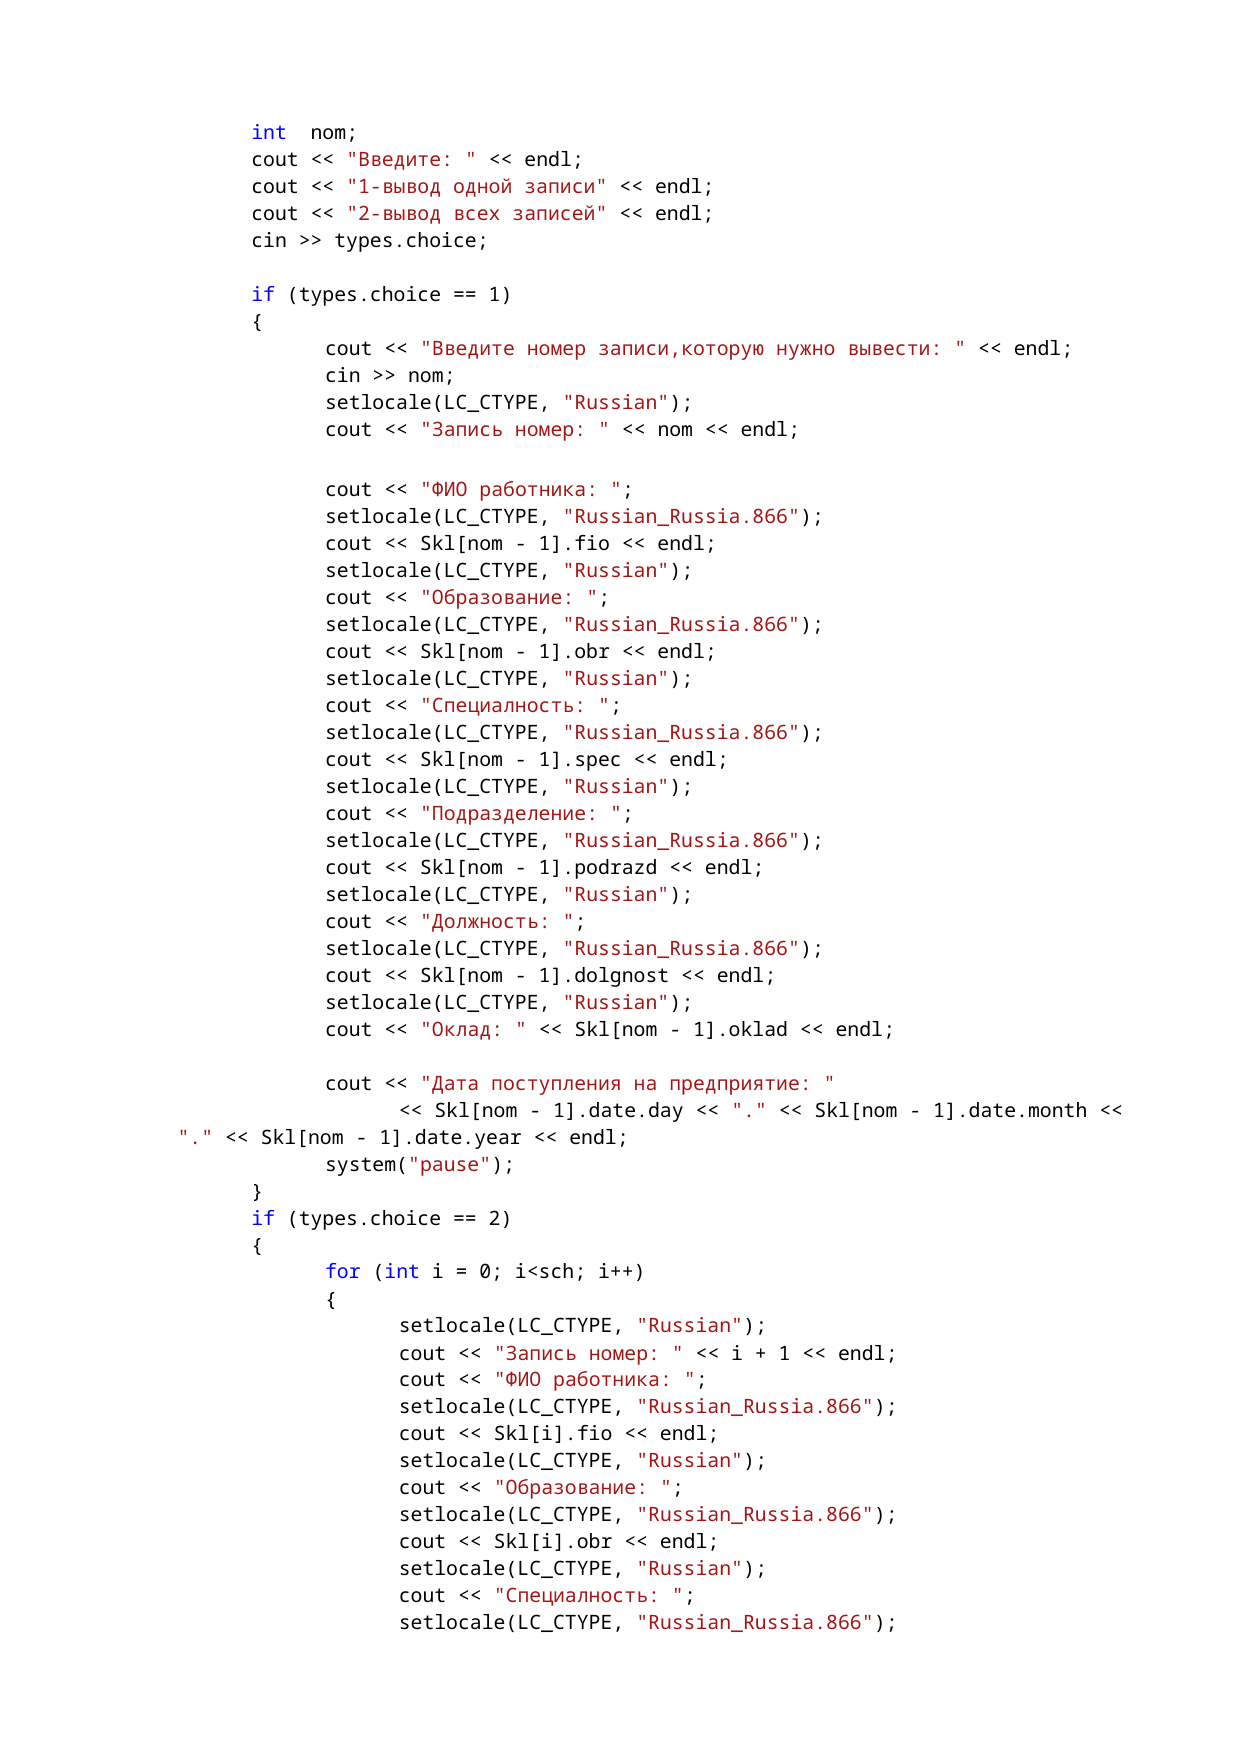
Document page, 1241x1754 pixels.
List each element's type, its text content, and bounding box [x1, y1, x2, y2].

text { [177, 307, 1152, 334]
text cout << "Введите: " << endl; [177, 145, 1152, 172]
text cout << Skl[nom - 1].dolgnost << endl; [177, 961, 1152, 988]
text cout << "Запись номер: " << nom << endl; [177, 415, 1152, 442]
text cout << Skl[nom - 1].fio << endl; [177, 529, 1152, 556]
text cout << "Специалность: "; [177, 1582, 1152, 1608]
text cout << "Дата поступления на предприятие: " [177, 1069, 1152, 1096]
text for (int i = 0; i<sch; i++) [177, 1258, 1152, 1285]
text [177, 1608, 1152, 1636]
text cout << Skl[nom - 1].podrazd << endl; [177, 853, 1152, 880]
text setlocale(LC_CTYPE, "Russian"); [177, 988, 1152, 1015]
text { [177, 1231, 1152, 1258]
text setlocale(LC_CTYPE, "Russian"); [177, 880, 1152, 907]
text << Skl[nom - 1].date.day << "." << Skl[nom - 1].date.month << "." << Skl[nom - 1].date.year << endl; [177, 1096, 1152, 1150]
text cout << "Введите номер записи,которую нужно вывести: " << endl; [177, 334, 1152, 361]
text setlocale(LC_CTYPE, "Russian"); [177, 664, 1152, 691]
text cout << Skl[nom - 1].obr << endl; [177, 637, 1152, 664]
text cout << "Должность: "; [177, 907, 1152, 934]
text setlocale(LC_CTYPE, "Russian_Russia.866"); [177, 718, 1152, 745]
text setlocale(LC_CTYPE, "Russian"); [177, 1554, 1152, 1582]
text cin >> nom; [177, 361, 1152, 388]
text cout << "Образование: "; [177, 1474, 1152, 1501]
text { [177, 1285, 1152, 1312]
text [177, 1501, 1152, 1528]
text cin >> types.choice; [177, 226, 1152, 253]
text setlocale(LC_CTYPE, "Russian"); [177, 388, 1152, 415]
text setlocale(LC_CTYPE, "Russian"); [177, 1312, 1152, 1339]
text cout << Skl[nom - 1].spec << endl; [177, 745, 1152, 772]
text cout << Skl[i].obr << endl; [177, 1528, 1152, 1554]
text setlocale(LC_CTYPE, "Russian_Russia.866"); [177, 826, 1152, 853]
text cout << "2-вывод всех записей" << endl; [177, 199, 1152, 226]
text if (types.choice == 1) [177, 280, 1152, 307]
text cout << Skl[i].fio << endl; [177, 1420, 1152, 1447]
text cout << "ФИО работника: "; [177, 475, 1152, 502]
text setlocale(LC_CTYPE, "Russian_Russia.866"); [177, 1393, 1152, 1420]
text setlocale(LC_CTYPE, "Russian_Russia.866"); [177, 502, 1152, 529]
text cout << "ФИО работника: "; [177, 1366, 1152, 1393]
text system("pause"); [177, 1150, 1152, 1177]
text cout << "Подразделение: "; [177, 799, 1152, 826]
text setlocale(LC_CTYPE, "Russian_Russia.866"); [177, 934, 1152, 961]
text int nom; [177, 118, 1152, 145]
text cout << "Запись номер: " << i + 1 << endl; [177, 1339, 1152, 1366]
text cout << "Образование: "; [177, 583, 1152, 610]
text cout << "Оклад: " << Skl[nom - 1].oklad << endl; [177, 1015, 1152, 1042]
text setlocale(LC_CTYPE, "Russian"); [177, 1447, 1152, 1474]
text setlocale(LC_CTYPE, "Russian_Russia.866"); [177, 610, 1152, 637]
text cout << "1-вывод одной записи" << endl; [177, 172, 1152, 199]
text cout << "Специалность: "; [177, 691, 1152, 718]
text setlocale(LC_CTYPE, "Russian"); [177, 772, 1152, 799]
text } [177, 1177, 1152, 1204]
text if (types.choice == 2) [177, 1204, 1152, 1231]
text setlocale(LC_CTYPE, "Russian"); [177, 556, 1152, 583]
